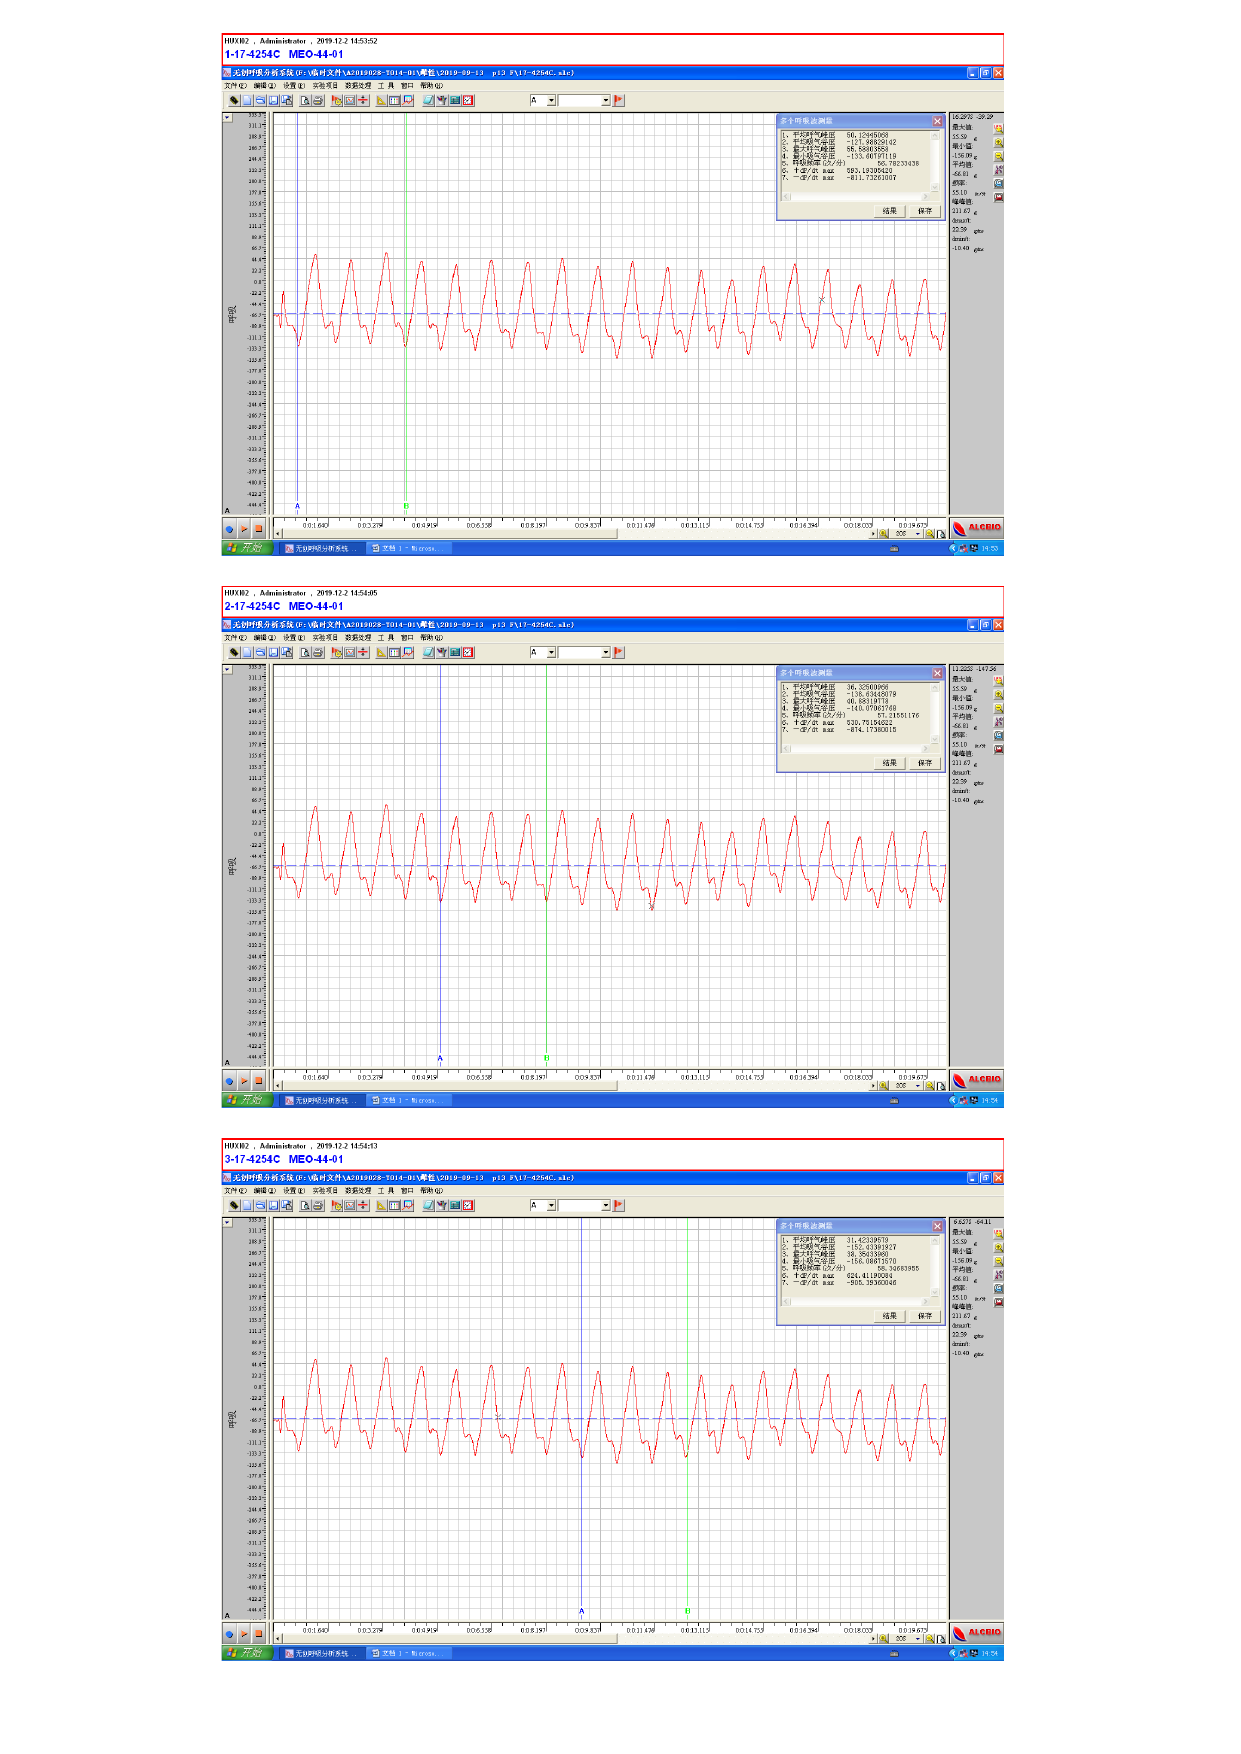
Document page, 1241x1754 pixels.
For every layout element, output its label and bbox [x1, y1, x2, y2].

picture [221, 1138, 1004, 1661]
picture [221, 586, 1004, 1108]
picture [221, 33, 1004, 556]
